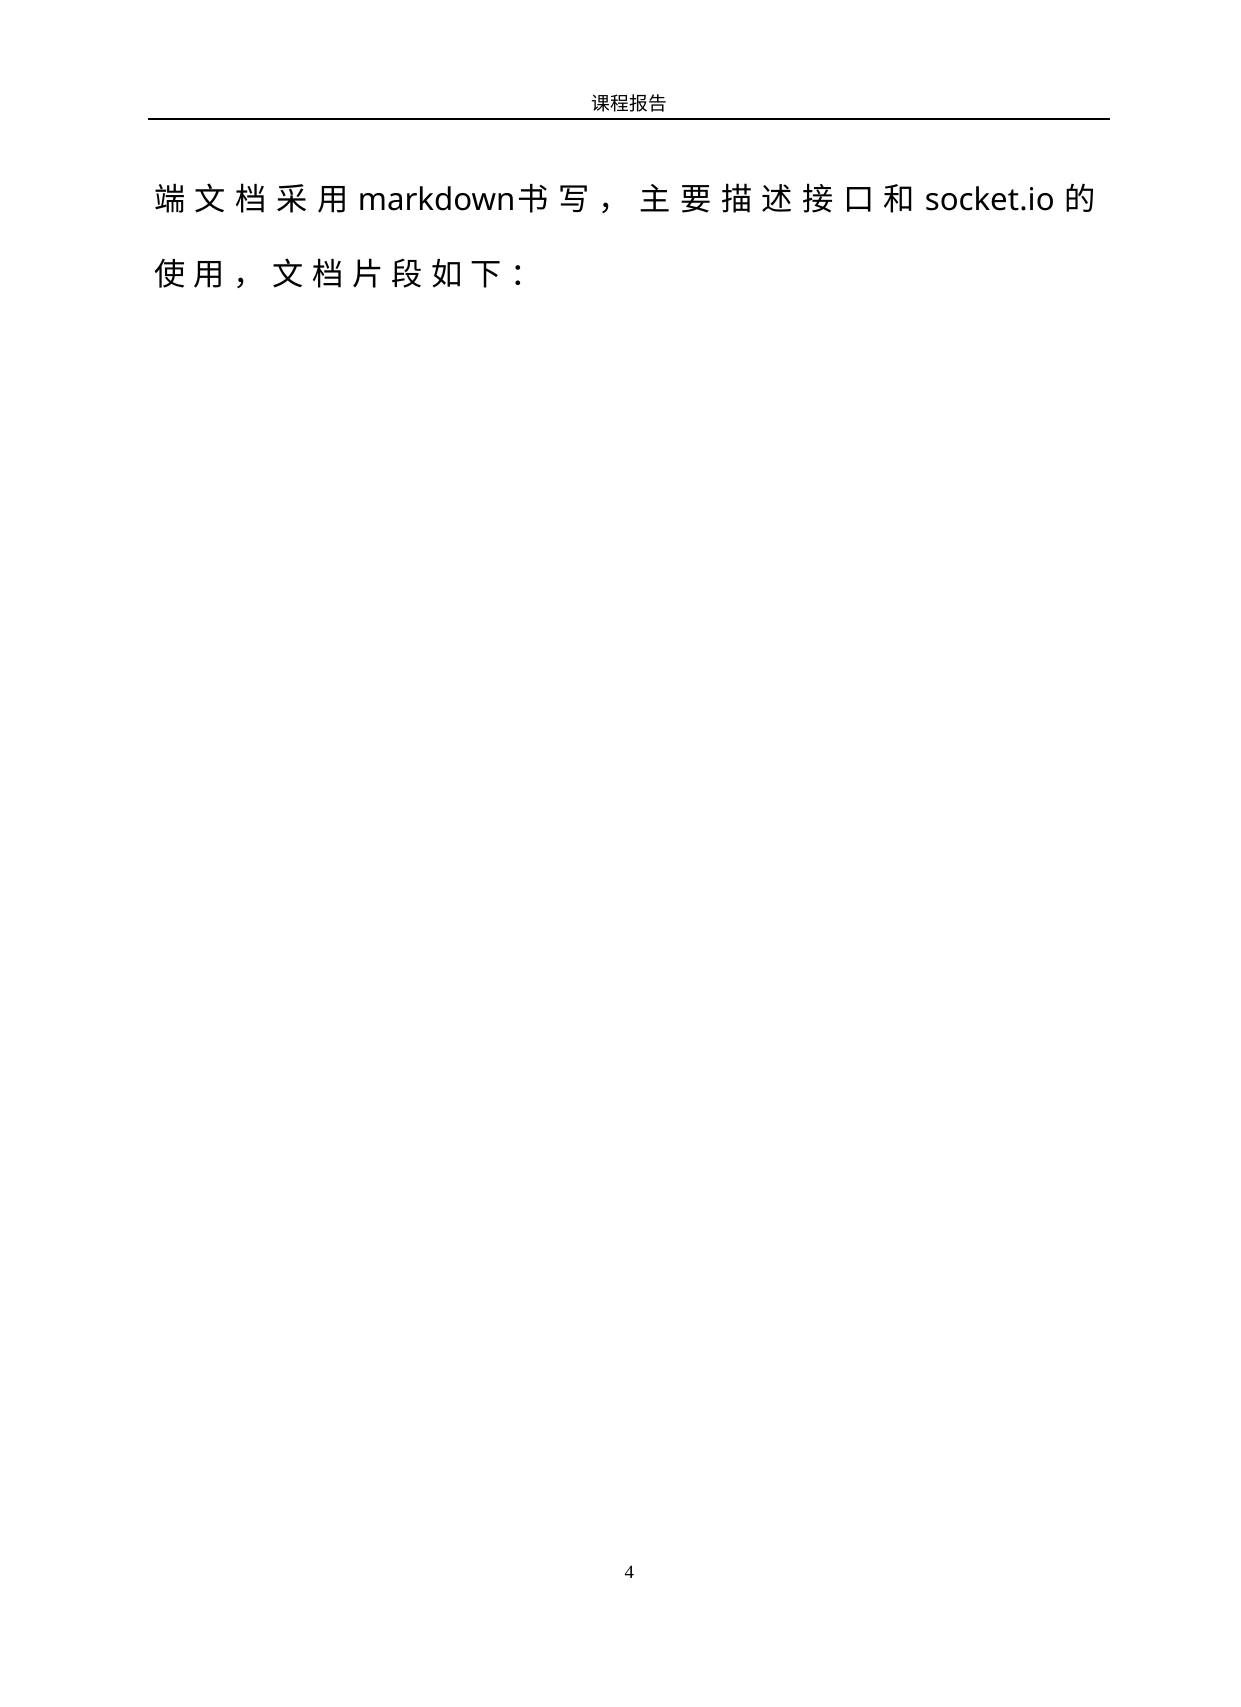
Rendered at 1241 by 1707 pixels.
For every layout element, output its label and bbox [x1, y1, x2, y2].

text [148, 160, 1110, 235]
